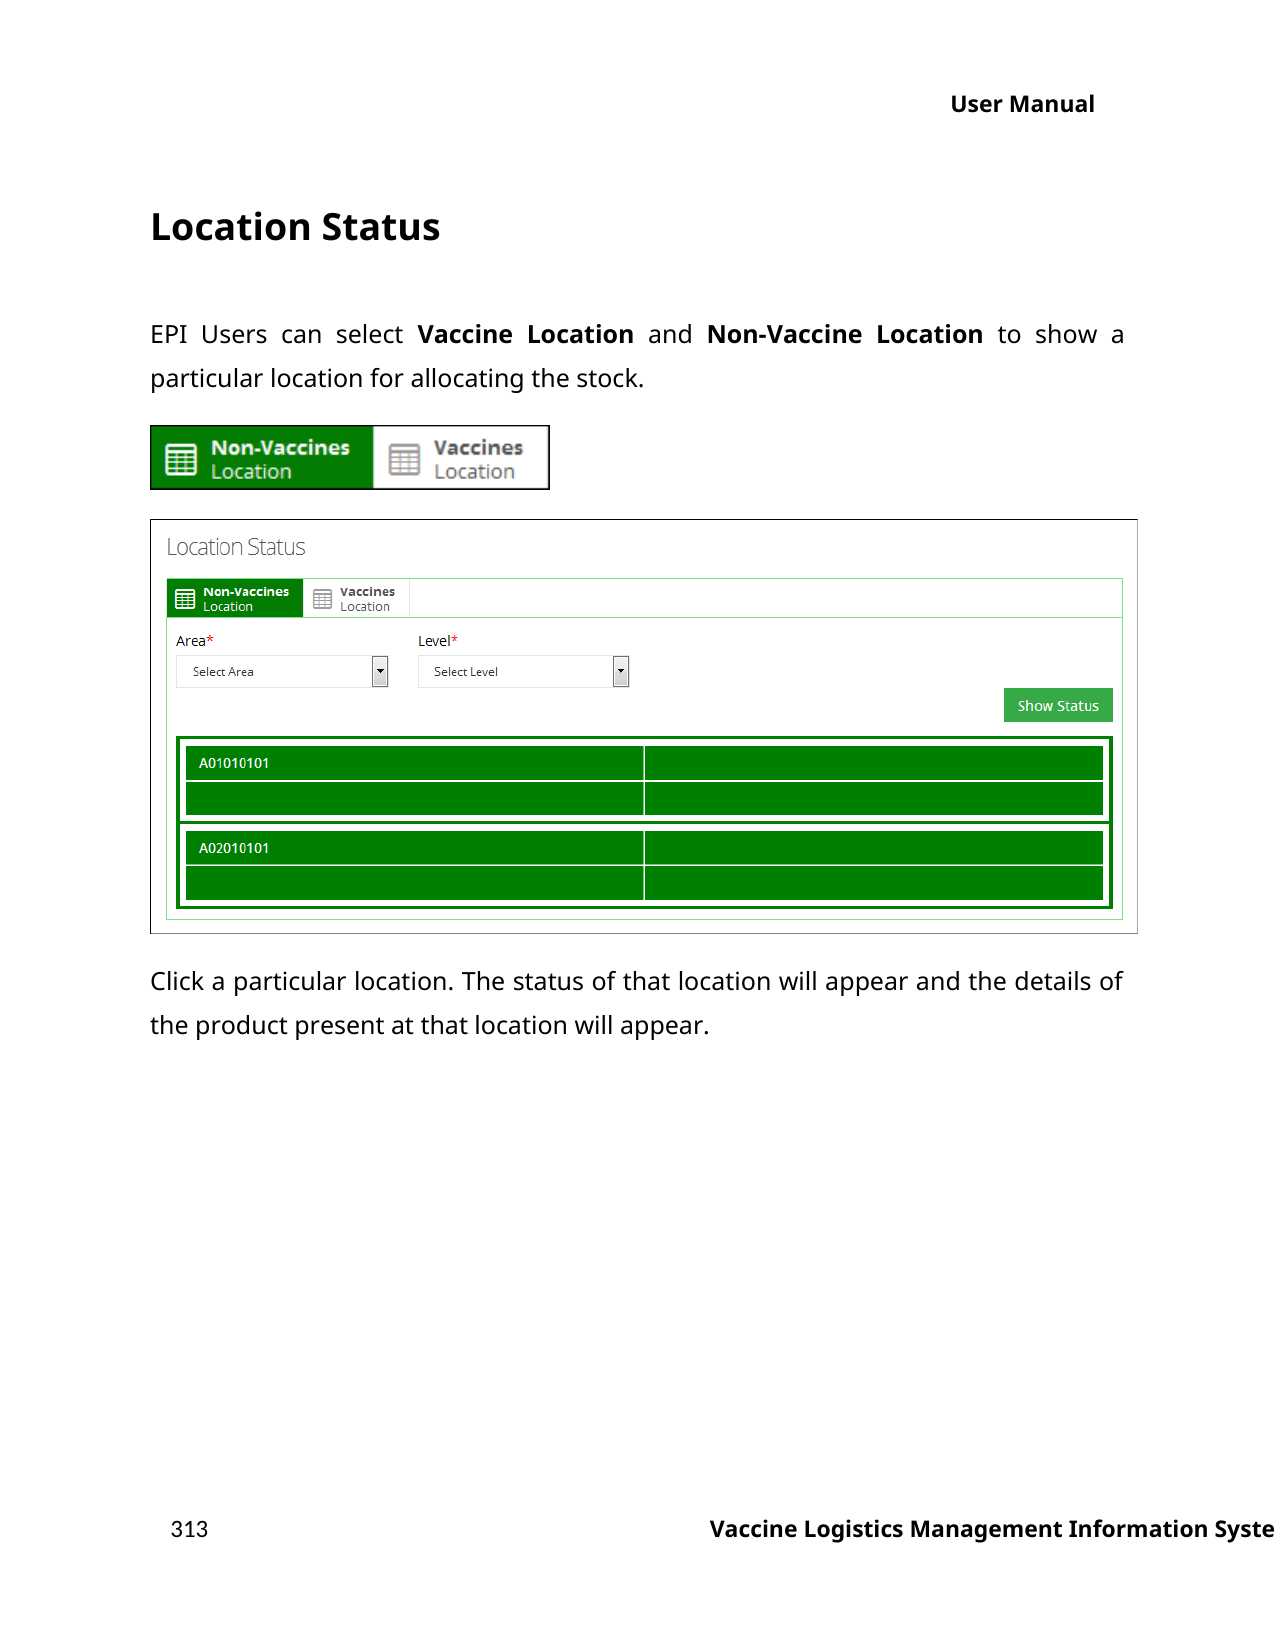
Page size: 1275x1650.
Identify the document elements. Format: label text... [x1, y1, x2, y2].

text Click a particular location. The status of that location will appear and the details of the product present at that location will appear. [150, 963, 1125, 1042]
picture [150, 519, 1138, 934]
text EPI Users can select Vaccine Location and Non-Vaccine Location to show a particular location for allocating the stock. [150, 316, 1125, 395]
subtitle Location Status [150, 200, 1125, 251]
picture [150, 425, 550, 490]
